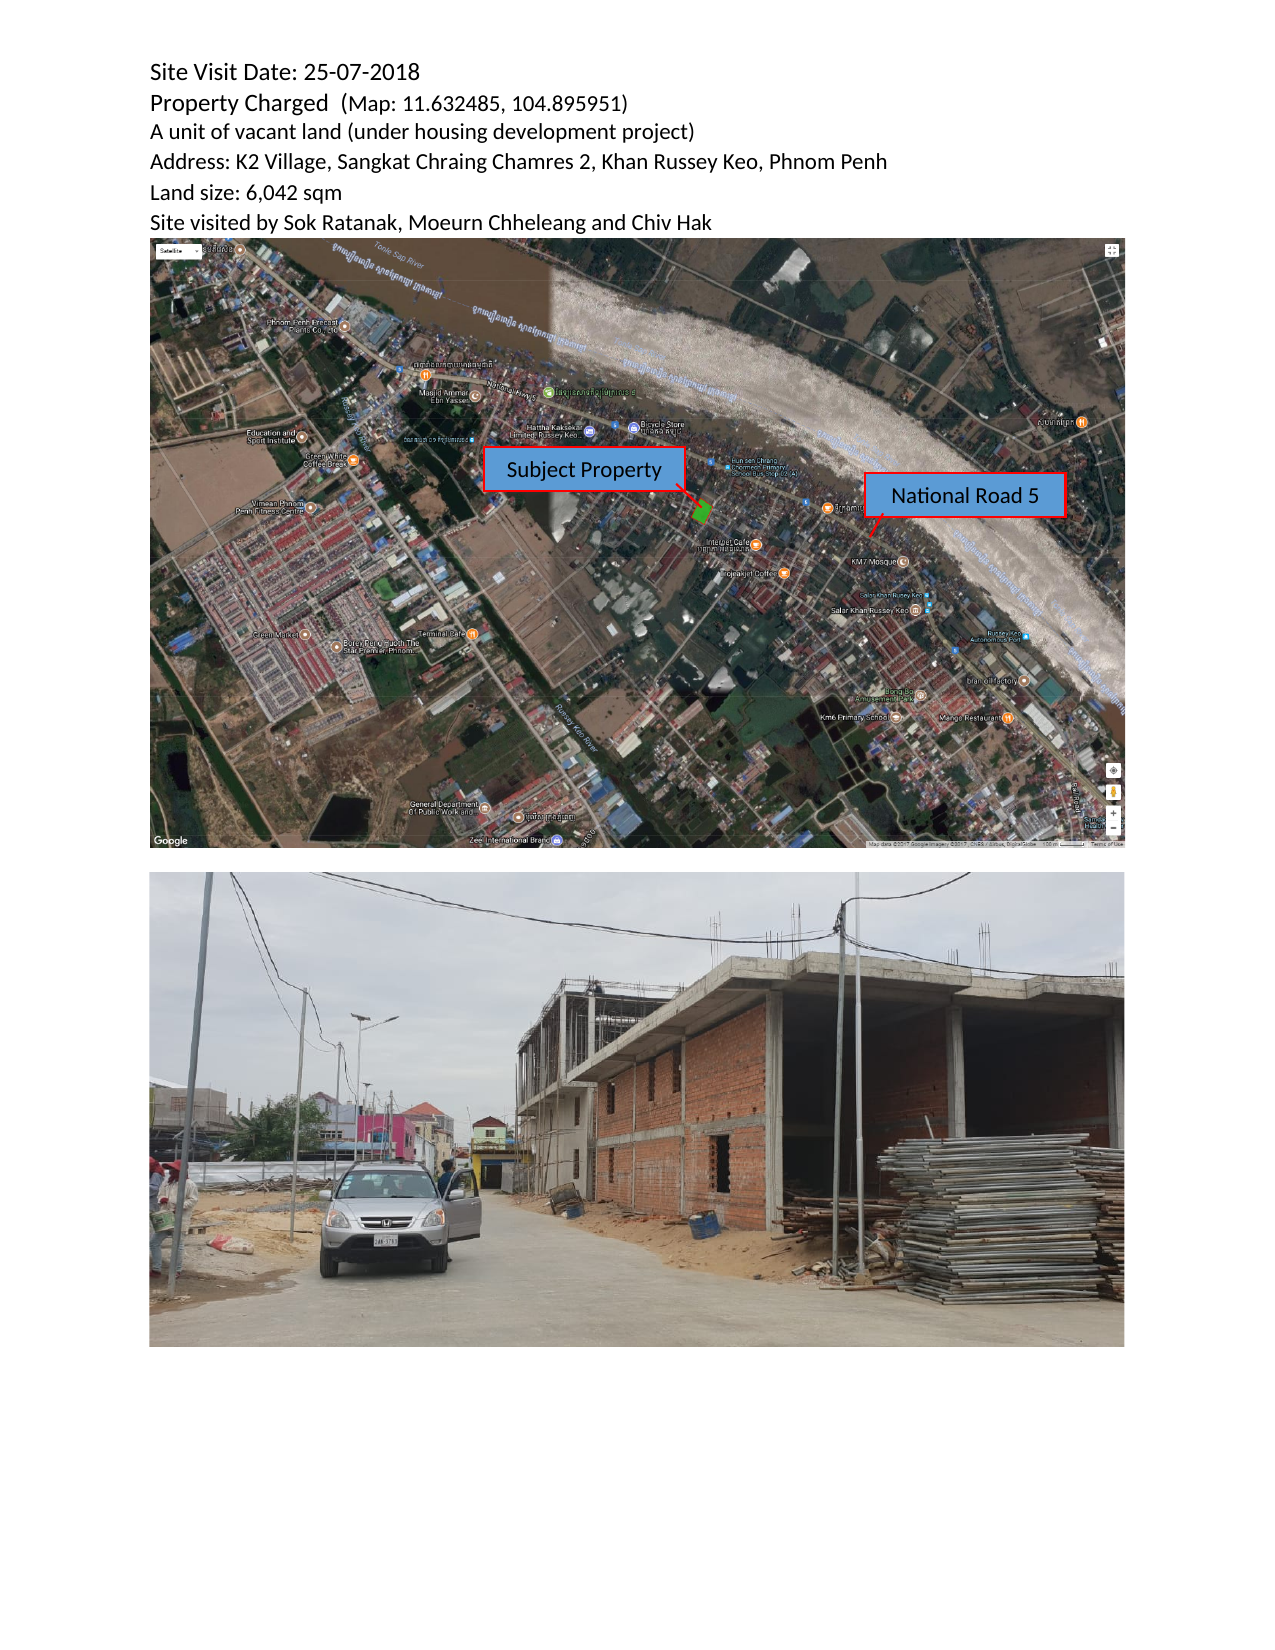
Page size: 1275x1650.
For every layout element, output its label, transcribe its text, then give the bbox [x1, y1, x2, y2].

text A unit of vacant land (under housing development project) [150, 117, 1125, 145]
text Site visited by Sok Ratanak, Moeurn Chheleang and Chiv Hak [150, 208, 1125, 236]
text Land size: 6,042 sqm [150, 178, 1125, 206]
text Property Charged (Map: 11.632485, 104.895951) [150, 87, 1125, 117]
text Address: K2 Village, Sangkat Chraing Chamres 2, Khan Russey Keo, Phnom Penh [150, 147, 1125, 176]
picture [149, 872, 1125, 1347]
picture [150, 238, 1125, 848]
text Site Visit Date: 25-07-2018 [150, 56, 1125, 87]
